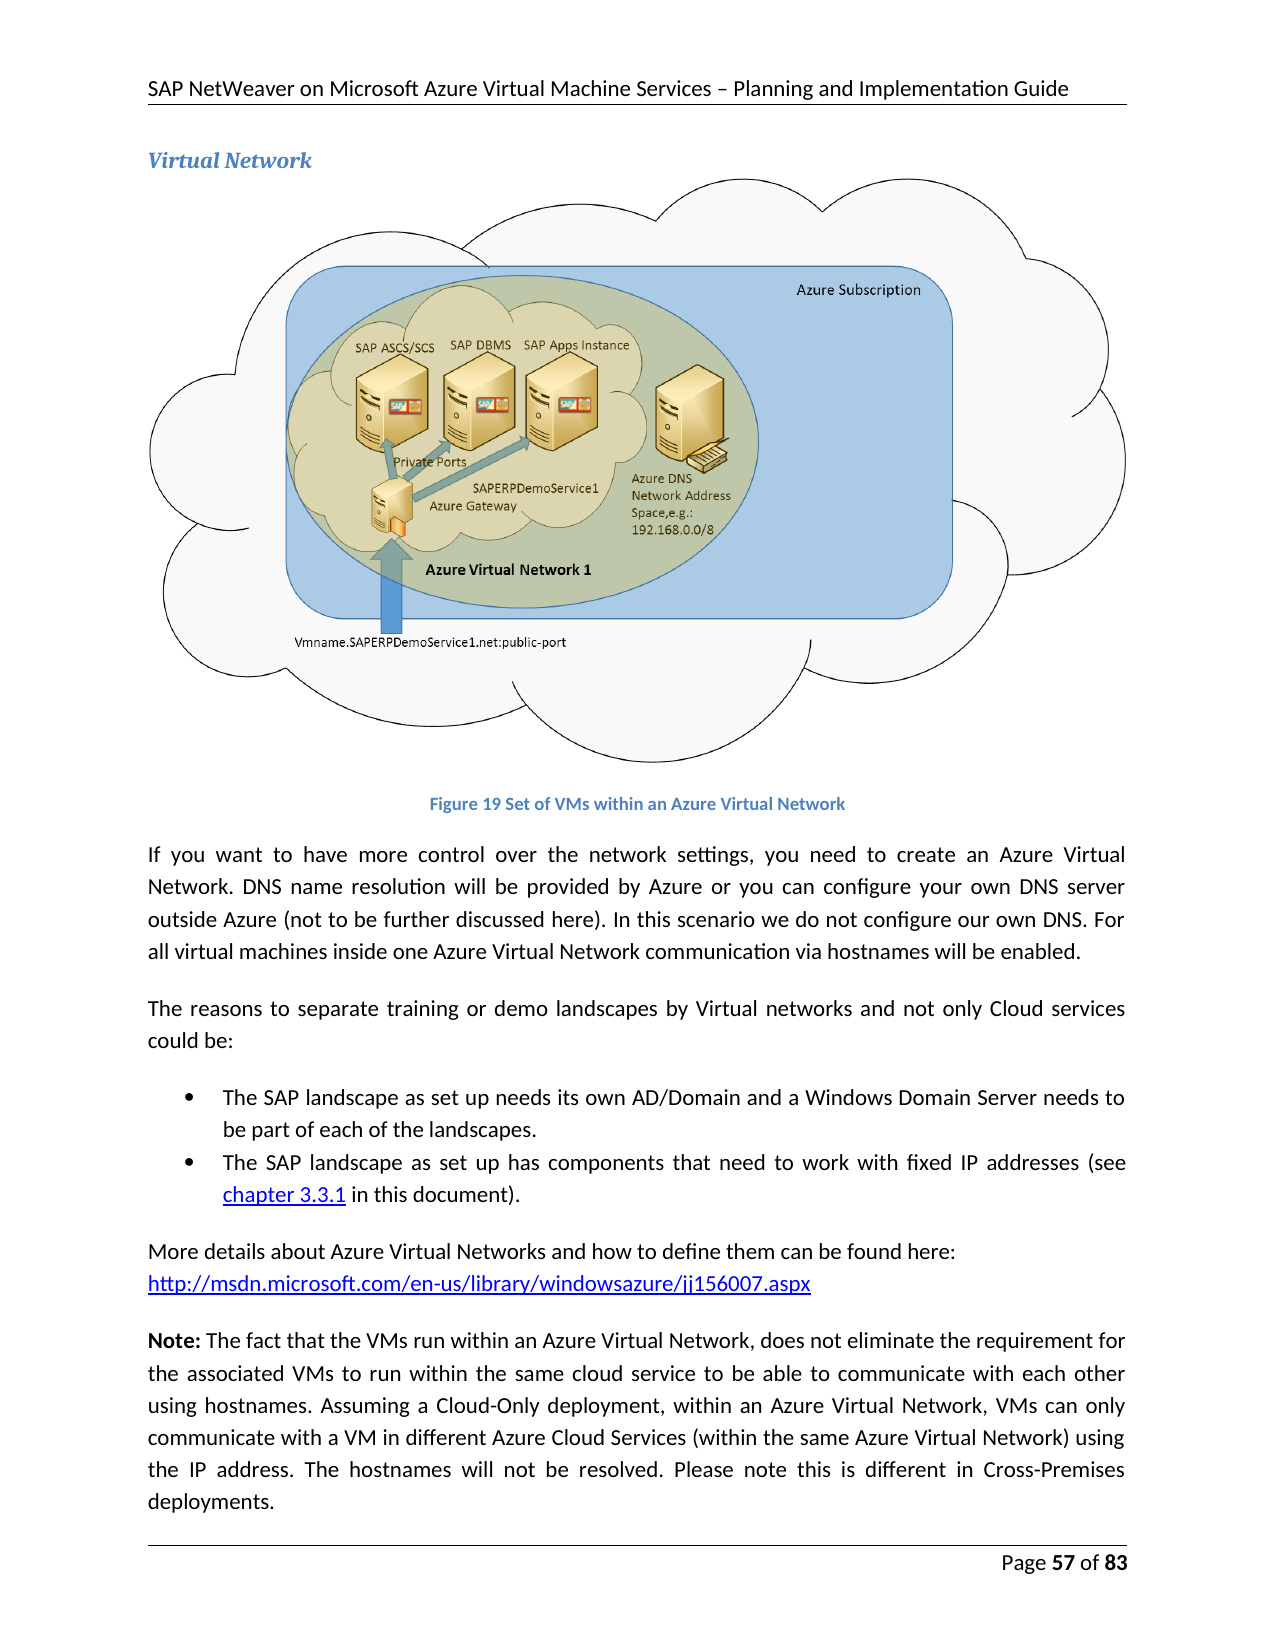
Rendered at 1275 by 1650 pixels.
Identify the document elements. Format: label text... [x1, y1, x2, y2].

picture [148, 177, 1127, 764]
list The SAP landscape as set up has components that need to work with fixed IP addresses (see chapter 3.3.1 in this document). [185, 1148, 1127, 1208]
subtitle Virtual Network [148, 148, 1127, 174]
text Note: The fact that the VMs run within an Azure Virtual Network, does not eliminate the requirement for the associated VMs to run within the same cloud service to be able to communicate with each other using hostnames. Assuming a Cloud-Only deployment, within an Azure Virtual Network, VMs can only communicate with a VM in different Azure Cloud Services (within the same Azure Virtual Network) using the IP address. The hostnames will not be resolved. Please note this is different in Cross-Premises deployments. [148, 1327, 1127, 1516]
text More details about Azure Virtual Networks and how to define them can be found here: http://msdn.microsoft.com/en-us/library/windowsazure/jj156007.aspx [148, 1237, 1127, 1297]
list The SAP landscape as set up needs its own AD/Domain and a Windows Domain Server needs to be part of each of the landscapes. [185, 1083, 1127, 1144]
text The reasons to separate training or demo landscapes by Virtual networks and not only Cloud services could be: [148, 994, 1127, 1054]
text If you want to have more control over the network settings, you need to create an Azure Virtual Network. DNS name resolution will be provided by Azure or you can configure your own DNS server outside Azure (not to be further discussed here). In this scenario we do not configure our own DNS. For all virtual machines inside one Azure Virtual Network communication via hostnames will be enabled. [148, 840, 1127, 965]
